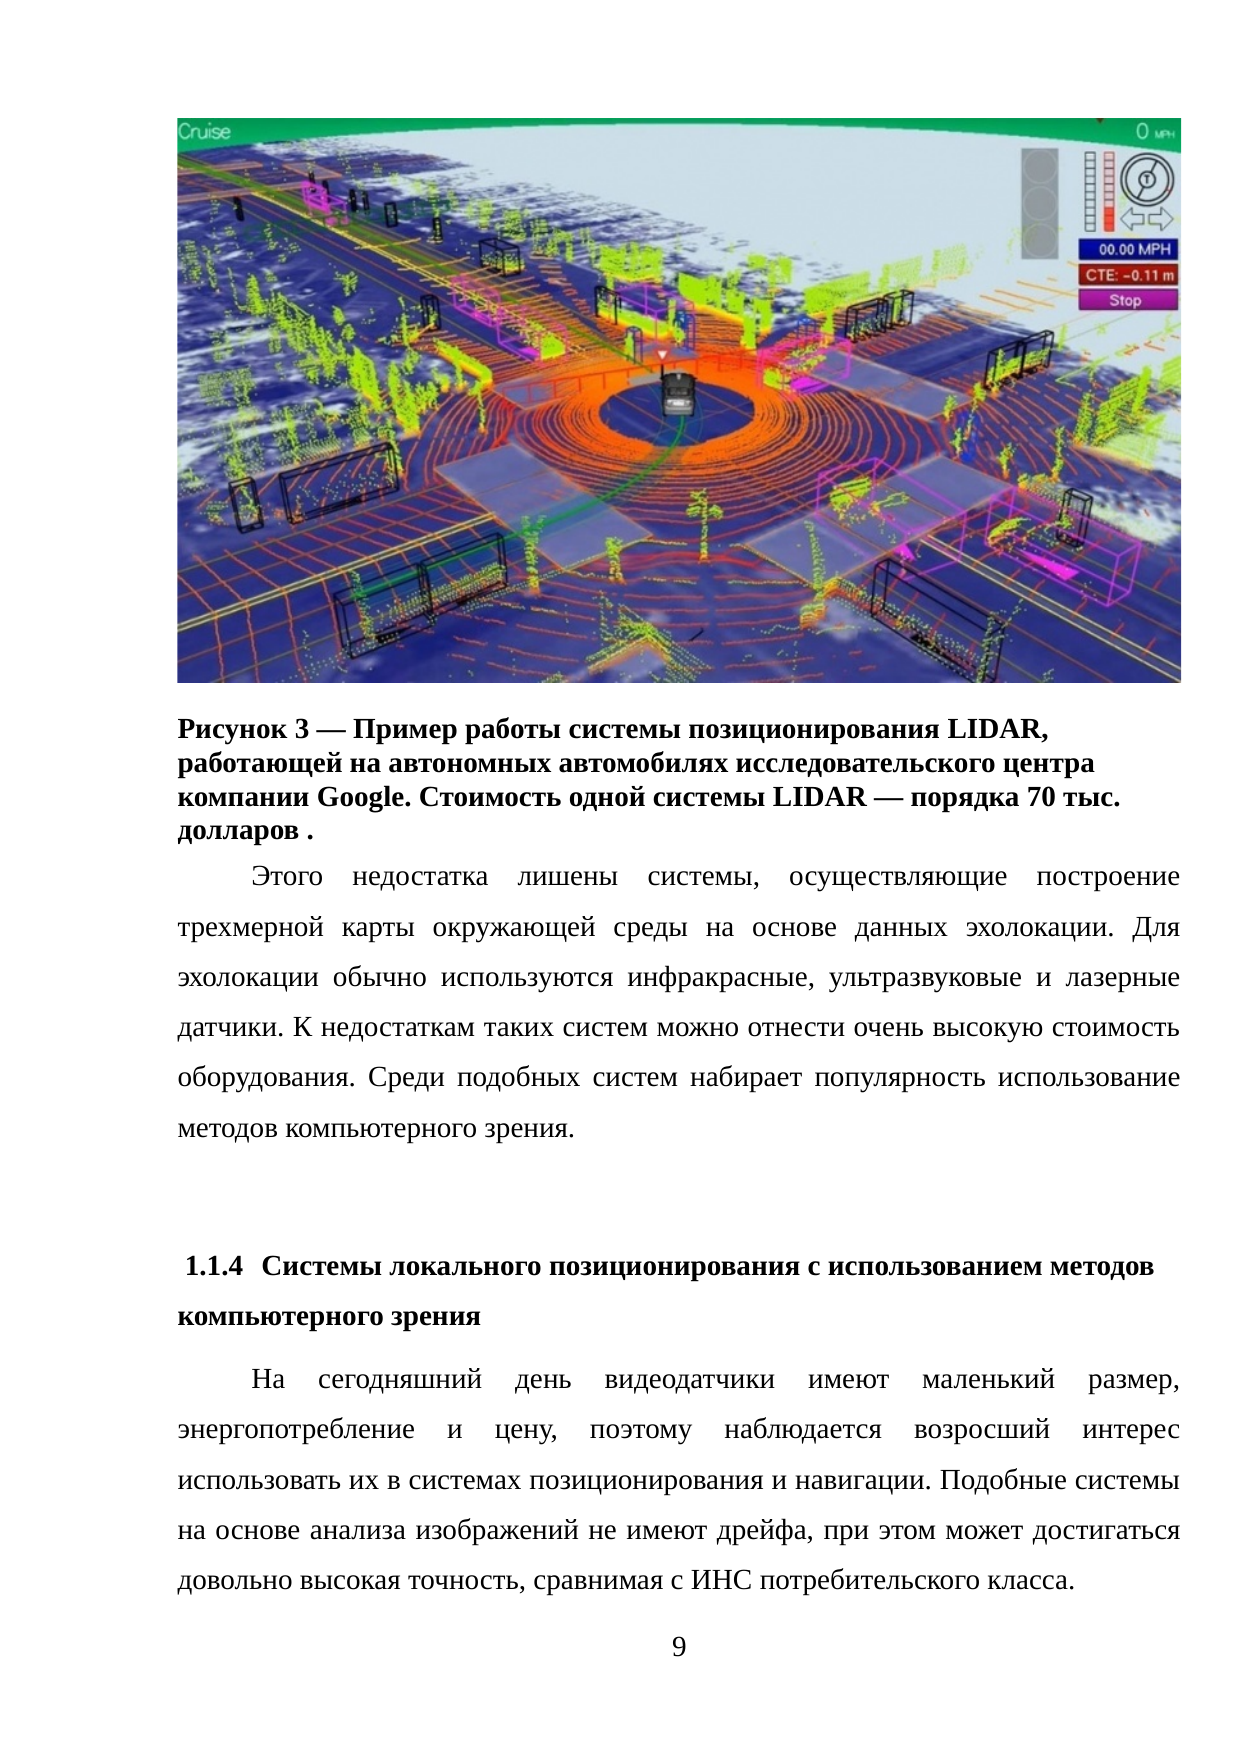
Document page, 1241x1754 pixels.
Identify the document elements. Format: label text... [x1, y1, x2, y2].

subtitle Системы локального позиционирования с использованием методов компьютерного зрения [177, 1248, 1181, 1332]
picture [177, 118, 1182, 683]
text На сегодняшний день видеодатчики имеют маленький размер, энергопотребление и цену, поэтому наблюдается возросший интерес использовать их в системах позиционирования и навигации. Подобные системы на основе анализа изображений не имеют дрейфа, при этом может достигаться довольно высокая точность, сравнимая с ИНС потребительского класса. [177, 1361, 1181, 1596]
text Этого недостатка лишены системы, осуществляющие построение трехмерной карты окружающей среды на основе данных эхолокации. Для эхолокации обычно используются инфракрасные, ультразвуковые и лазерные датчики. К недостаткам таких систем можно отнести очень высокую стоимость оборудования. Среди подобных систем набирает популярность использование методов компьютерного зрения. [177, 858, 1181, 1143]
